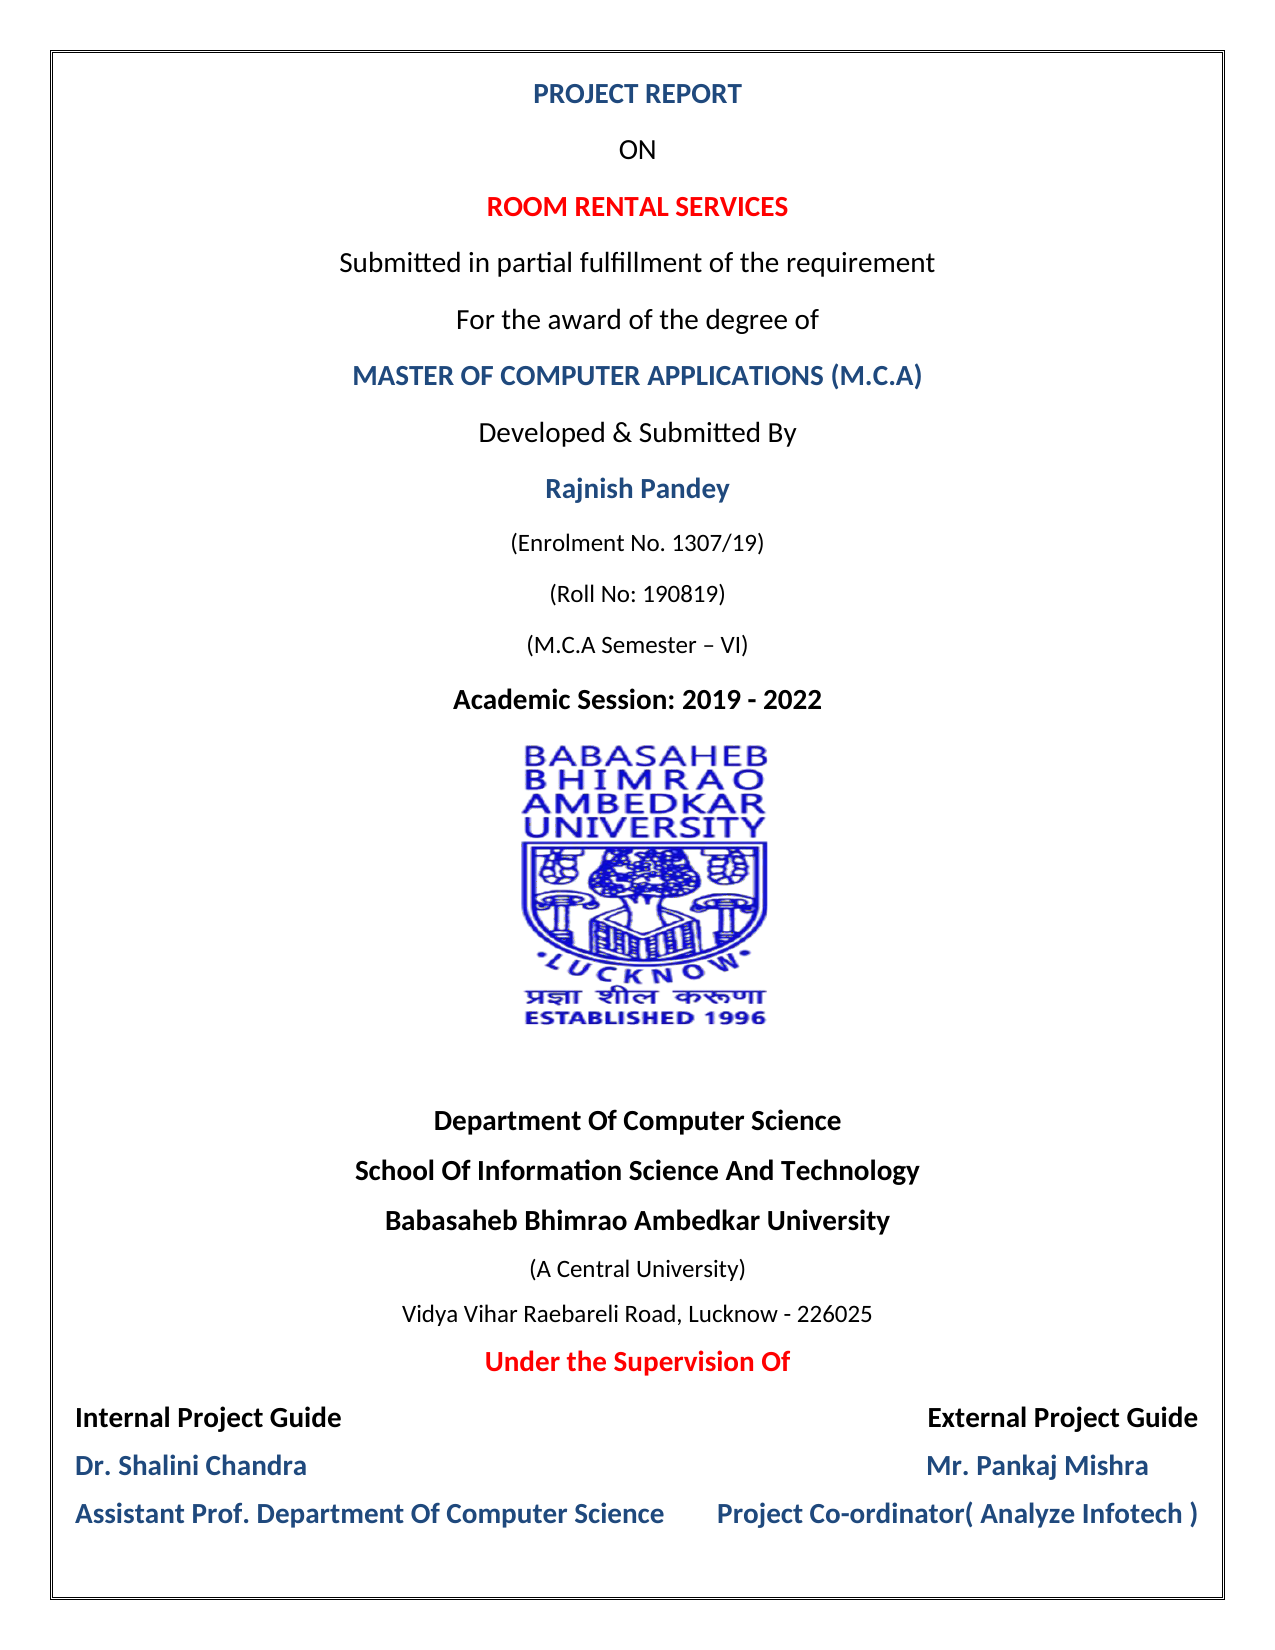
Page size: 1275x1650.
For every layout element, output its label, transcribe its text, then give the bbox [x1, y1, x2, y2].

text (Roll No: 190819) [75, 578, 1200, 608]
text ROOM RENTAL SERVICES [75, 188, 1200, 223]
text Department Of Computer Science [75, 1102, 1200, 1138]
text (Enrolment No. 1307/19) [75, 527, 1200, 557]
text PROJECT REPORT [75, 75, 1200, 111]
text Babasaheb Bhimrao Ambedkar University [75, 1202, 1200, 1238]
text Submitted in partial fulfillment of the requirement [75, 244, 1200, 280]
text Academic Session: 2019 - 2022 [75, 681, 1200, 716]
text Developed & Submitted By [75, 414, 1200, 449]
text Dr. Shalini Chandra Mr. Pankaj Mishra [75, 1447, 1200, 1483]
text Assistant Prof. Department Of Computer Science Project Co-ordinator( Analyze Infotech ) [75, 1496, 1200, 1531]
picture [521, 745, 768, 1025]
text Under the Supervision Of [75, 1343, 1200, 1378]
text For the award of the degree of [75, 301, 1200, 336]
text (A Central University) [75, 1253, 1200, 1283]
text Rajnish Pandey [75, 470, 1200, 506]
text School Of Information Science And Technology [75, 1152, 1200, 1188]
text ON [75, 131, 1200, 167]
text Internal Project Guide External Project Guide [75, 1399, 1200, 1435]
text MASTER OF COMPUTER APPLICATIONS (M.C.A) [75, 357, 1200, 393]
text (M.C.A Semester – VI) [75, 629, 1200, 660]
text Vidya Vihar Raebareli Road, Lucknow - 226025 [75, 1298, 1200, 1328]
